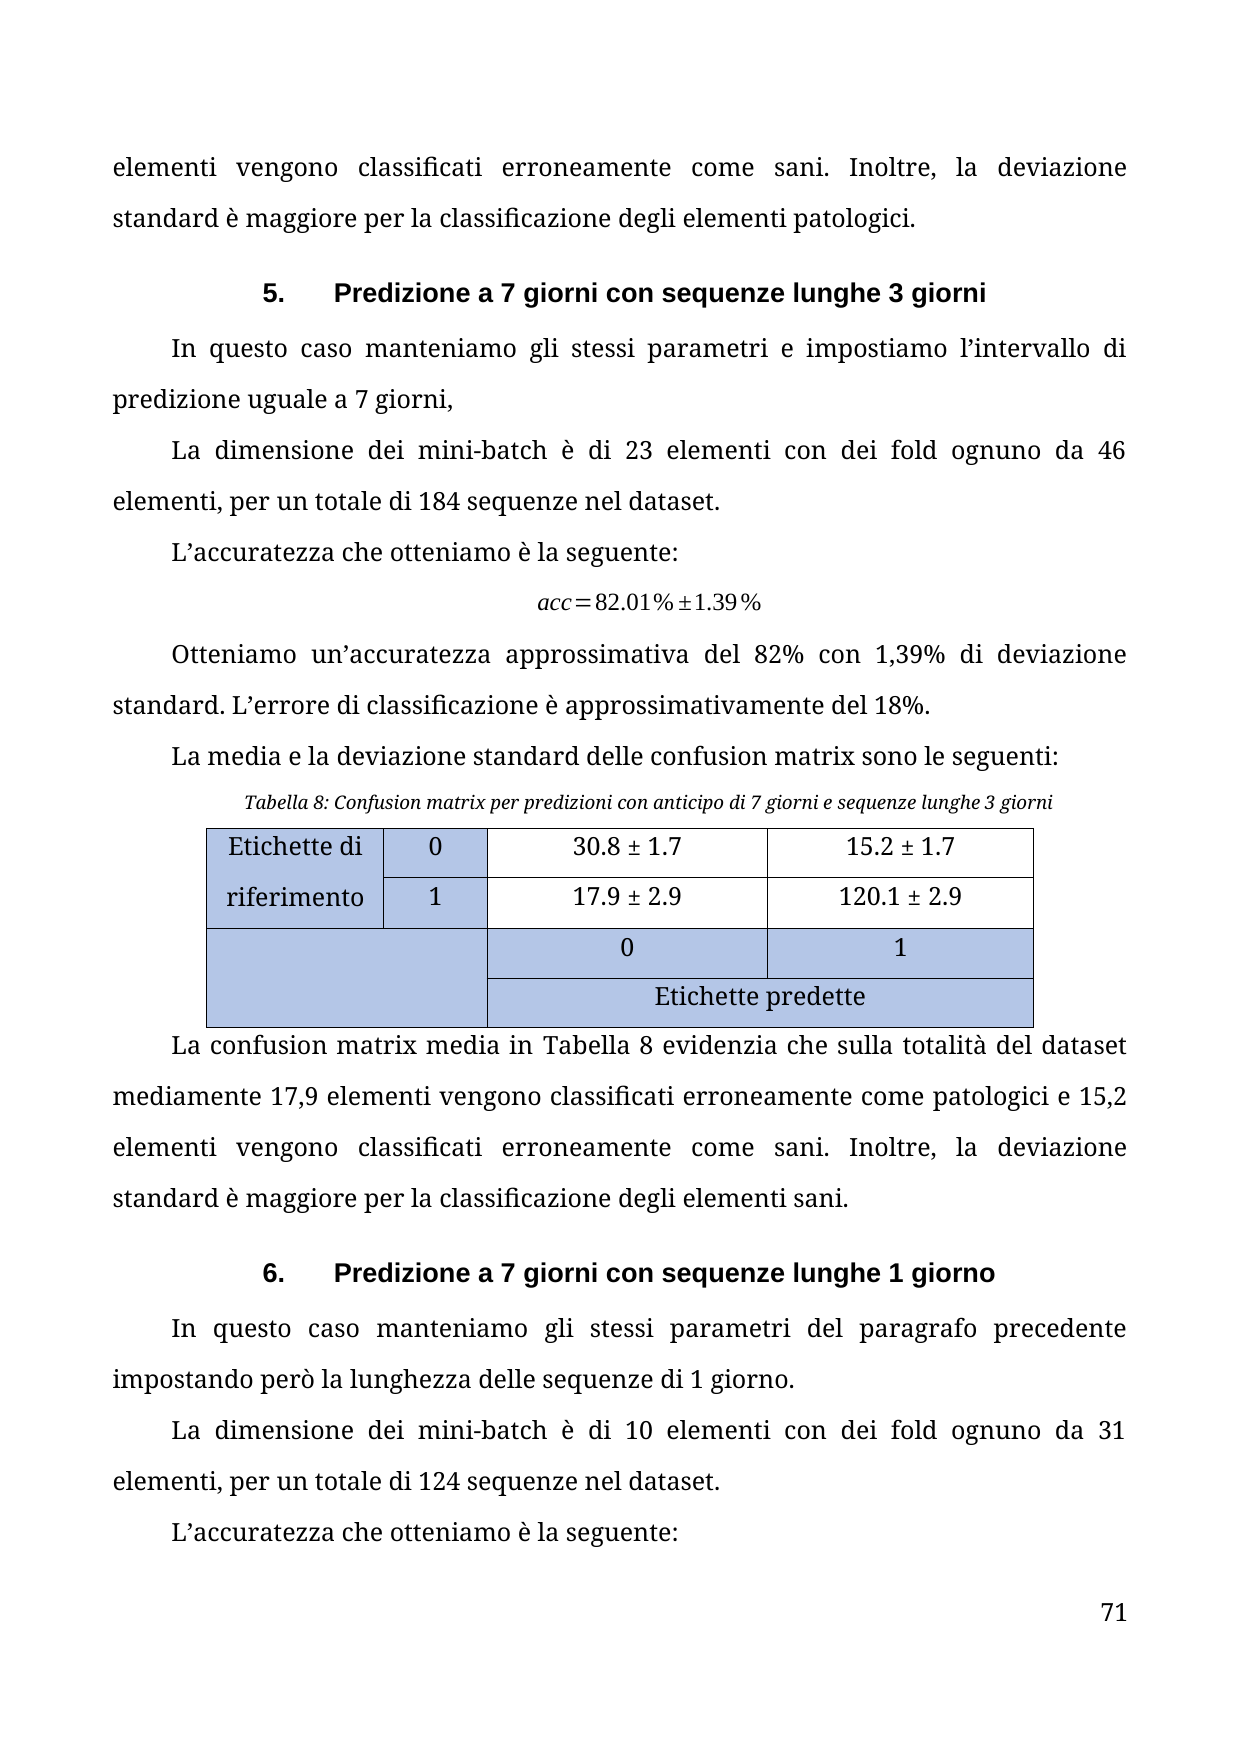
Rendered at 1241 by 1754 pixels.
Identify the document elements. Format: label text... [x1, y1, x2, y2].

text L’accuratezza che otteniamo è la seguente: [112, 1514, 1128, 1548]
table_cell 120.1 ± 2.9 [768, 878, 1033, 928]
table_header Etichette di riferimento [207, 829, 383, 928]
text La dimensione dei mini-batch è di 10 elementi con dei fold ognuno da 31 elementi, per un totale di 124 sequenze nel dataset. [112, 1412, 1128, 1497]
table_cell 0 [488, 929, 767, 978]
table_header 30.8 ± 1.7 [488, 829, 767, 877]
table_cell Etichette predette [488, 979, 1033, 1027]
subtitle Predizione a 7 giorni con sequenze lunghe 1 giorno [262, 1257, 1128, 1288]
text La confusion matrix media in Tabella 8 evidenzia che sulla totalità del dataset mediamente 17,9 elementi vengono classificati erroneamente come patologici e 15,2 elementi vengono classificati erroneamente come sani. Inoltre, la deviazione standard è maggiore per la classificazione degli elementi sani. [112, 1028, 1128, 1215]
text In questo caso manteniamo gli stessi parametri e impostiamo l’intervallo di predizione uguale a 7 giorni, [112, 330, 1128, 415]
table_cell [207, 929, 487, 1027]
table_cell 1 [384, 878, 487, 928]
subtitle Predizione a 7 giorni con sequenze lunghe 3 giorni [262, 277, 1128, 308]
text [112, 150, 1128, 235]
text Tabella 8: Confusion matrix per predizioni con anticipo di 7 giorni e sequenze lunghe 3 giorni [112, 789, 1128, 815]
text La dimensione dei mini-batch è di 23 elementi con dei fold ognuno da 46 elementi, per un totale di 184 sequenze nel dataset. [112, 432, 1128, 517]
table_header 15.2 ± 1.7 [768, 829, 1033, 877]
table_cell 1 [768, 929, 1033, 978]
text Otteniamo un’accuratezza approssimativa del 82% con 1,39% di deviazione standard. L’errore di classificazione è approssimativamente del 18%. [112, 636, 1128, 722]
text In questo caso manteniamo gli stessi parametri del paragrafo precedente impostando però la lunghezza delle sequenze di 1 giorno. [112, 1310, 1128, 1395]
text La media e la deviazione standard delle confusion matrix sono le seguenti: [112, 738, 1128, 773]
table_cell 17.9 ± 2.9 [488, 878, 767, 928]
text L’accuratezza che otteniamo è la seguente: [112, 534, 1128, 568]
table_header 0 [384, 829, 487, 877]
